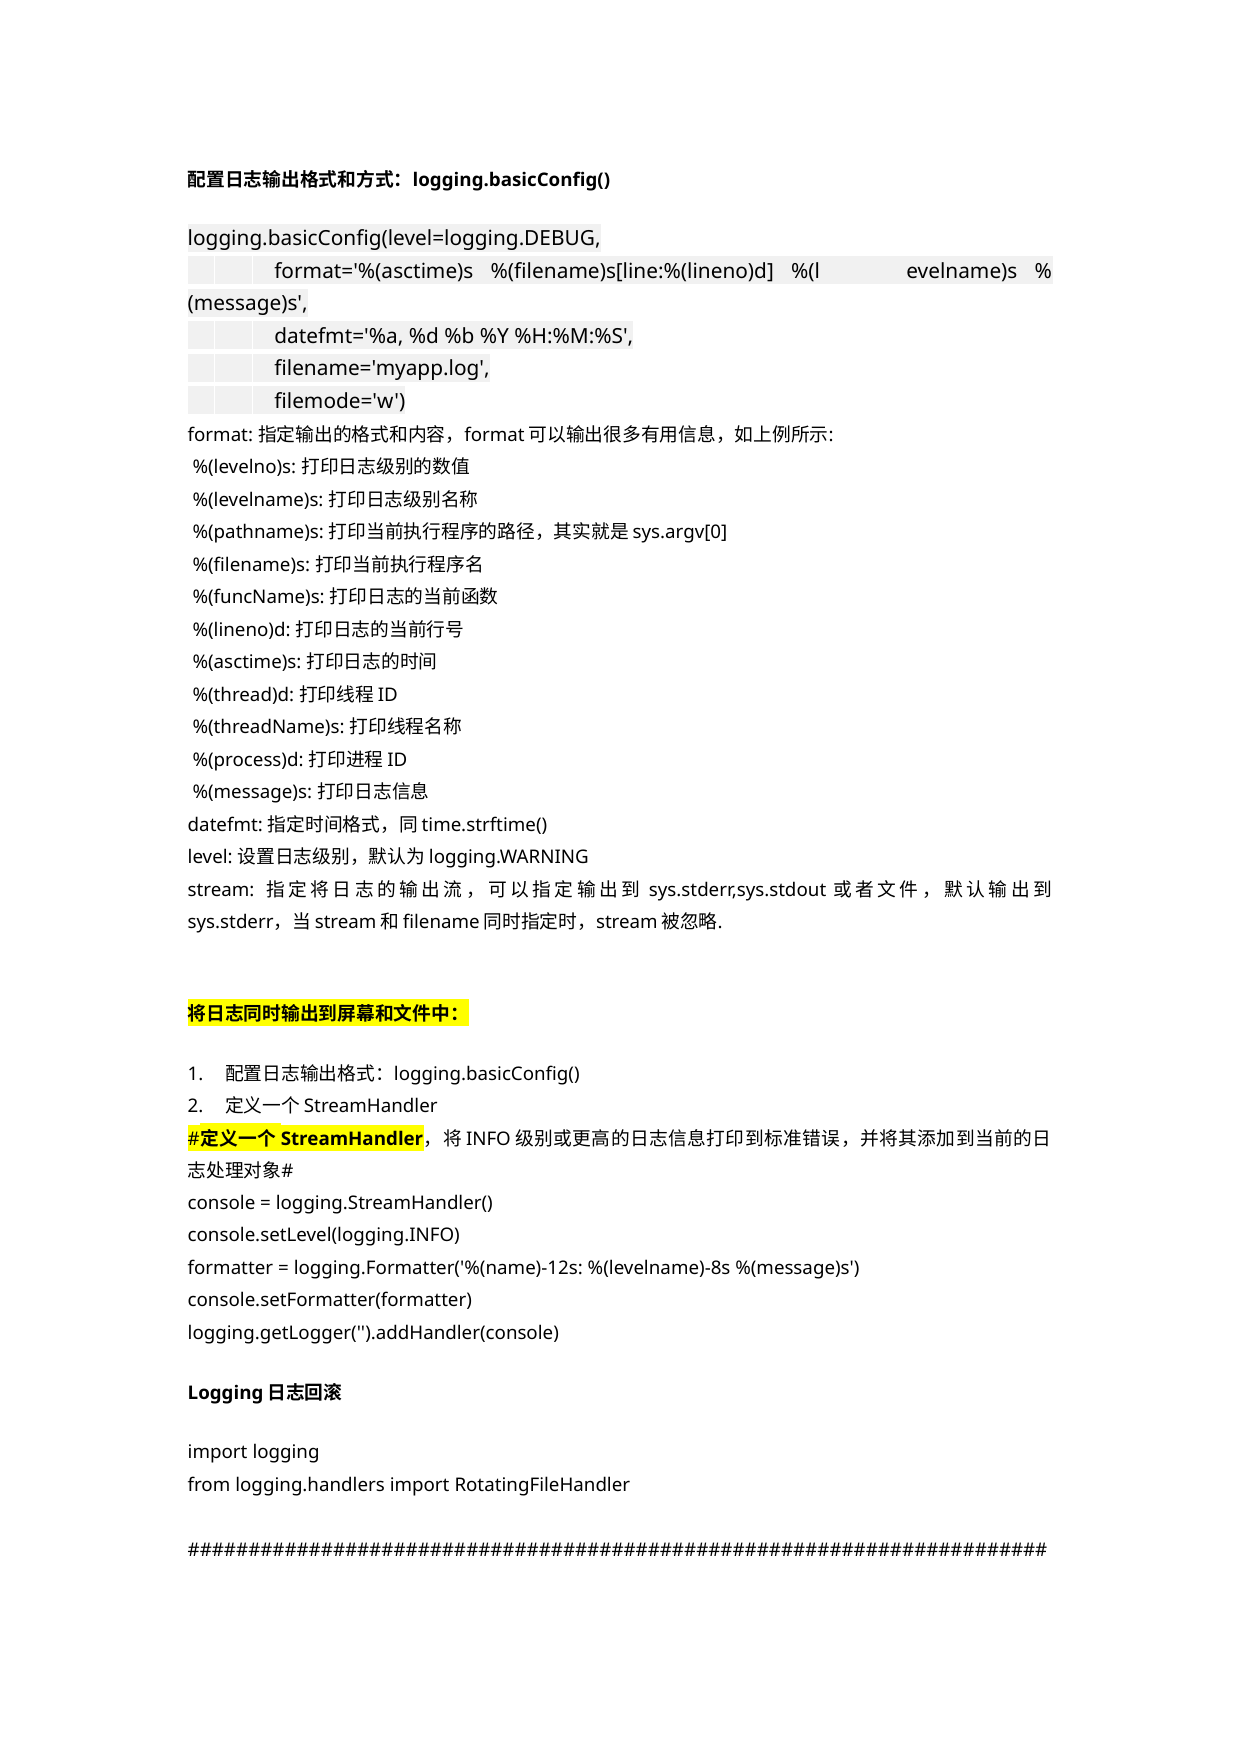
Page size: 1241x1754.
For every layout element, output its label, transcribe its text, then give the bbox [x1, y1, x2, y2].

text #定义一个StreamHandler，将INFO级别或更高的日志信息打印到标准错误，并将其添加到当前的日志处理对象# console = logging.StreamHandler() console.setLevel(logging.INFO) formatter = logging.Formatter('%(name)-12s: %(levelname)-8s %(message)s') console.setFormatter(formatter) logging.getLogger('').addHandler(console) [187, 1121, 1053, 1348]
text level: 设置日志级别，默认为logging.WARNING [187, 839, 1053, 872]
text logging.basicConfig(level=logging.DEBUG, format='%(asctime)s %(filename)s[line:%(lineno)d] %(l evelname)s %(message)s', datefmt='%a, %d %b %Y %H:%M:%S', filename='myapp.log', filemode='w') [187, 222, 1053, 417]
subtitle 将日志同时输出到屏幕和文件中： [187, 996, 1053, 1029]
text %(lineno)d: 打印日志的当前行号 [187, 612, 1053, 644]
list 定义一个StreamHandler [187, 1088, 1053, 1121]
text %(process)d: 打印进程ID [187, 742, 1053, 774]
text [187, 1435, 1053, 1565]
text datefmt: 指定时间格式，同time.strftime() [187, 807, 1053, 839]
text %(pathname)s: 打印当前执行程序的路径，其实就是sys.argv[0] [187, 514, 1053, 547]
subtitle Logging日志回滚 [187, 1375, 1053, 1408]
list 配置日志输出格式：logging.basicConfig() [187, 1056, 1053, 1088]
text format: 指定输出的格式和内容，format可以输出很多有用信息，如上例所示: [187, 417, 1053, 449]
text %(asctime)s: 打印日志的时间 [187, 644, 1053, 677]
text %(filename)s: 打印当前执行程序名 [187, 547, 1053, 579]
subtitle 配置日志输出格式和方式：logging.basicConfig() [187, 162, 1053, 194]
text %(threadName)s: 打印线程名称 [187, 709, 1053, 742]
text stream: 指定将日志的输出流，可以指定输出到sys.stderr,sys.stdout或者文件，默认输出到sys.stderr，当stream和filename同时指定时，stream被忽略. [187, 872, 1053, 937]
text %(levelno)s: 打印日志级别的数值 [187, 449, 1053, 482]
text %(funcName)s: 打印日志的当前函数 [187, 579, 1053, 612]
text %(message)s: 打印日志信息 [187, 774, 1053, 807]
text %(levelname)s: 打印日志级别名称 [187, 482, 1053, 514]
text %(thread)d: 打印线程ID [187, 677, 1053, 709]
